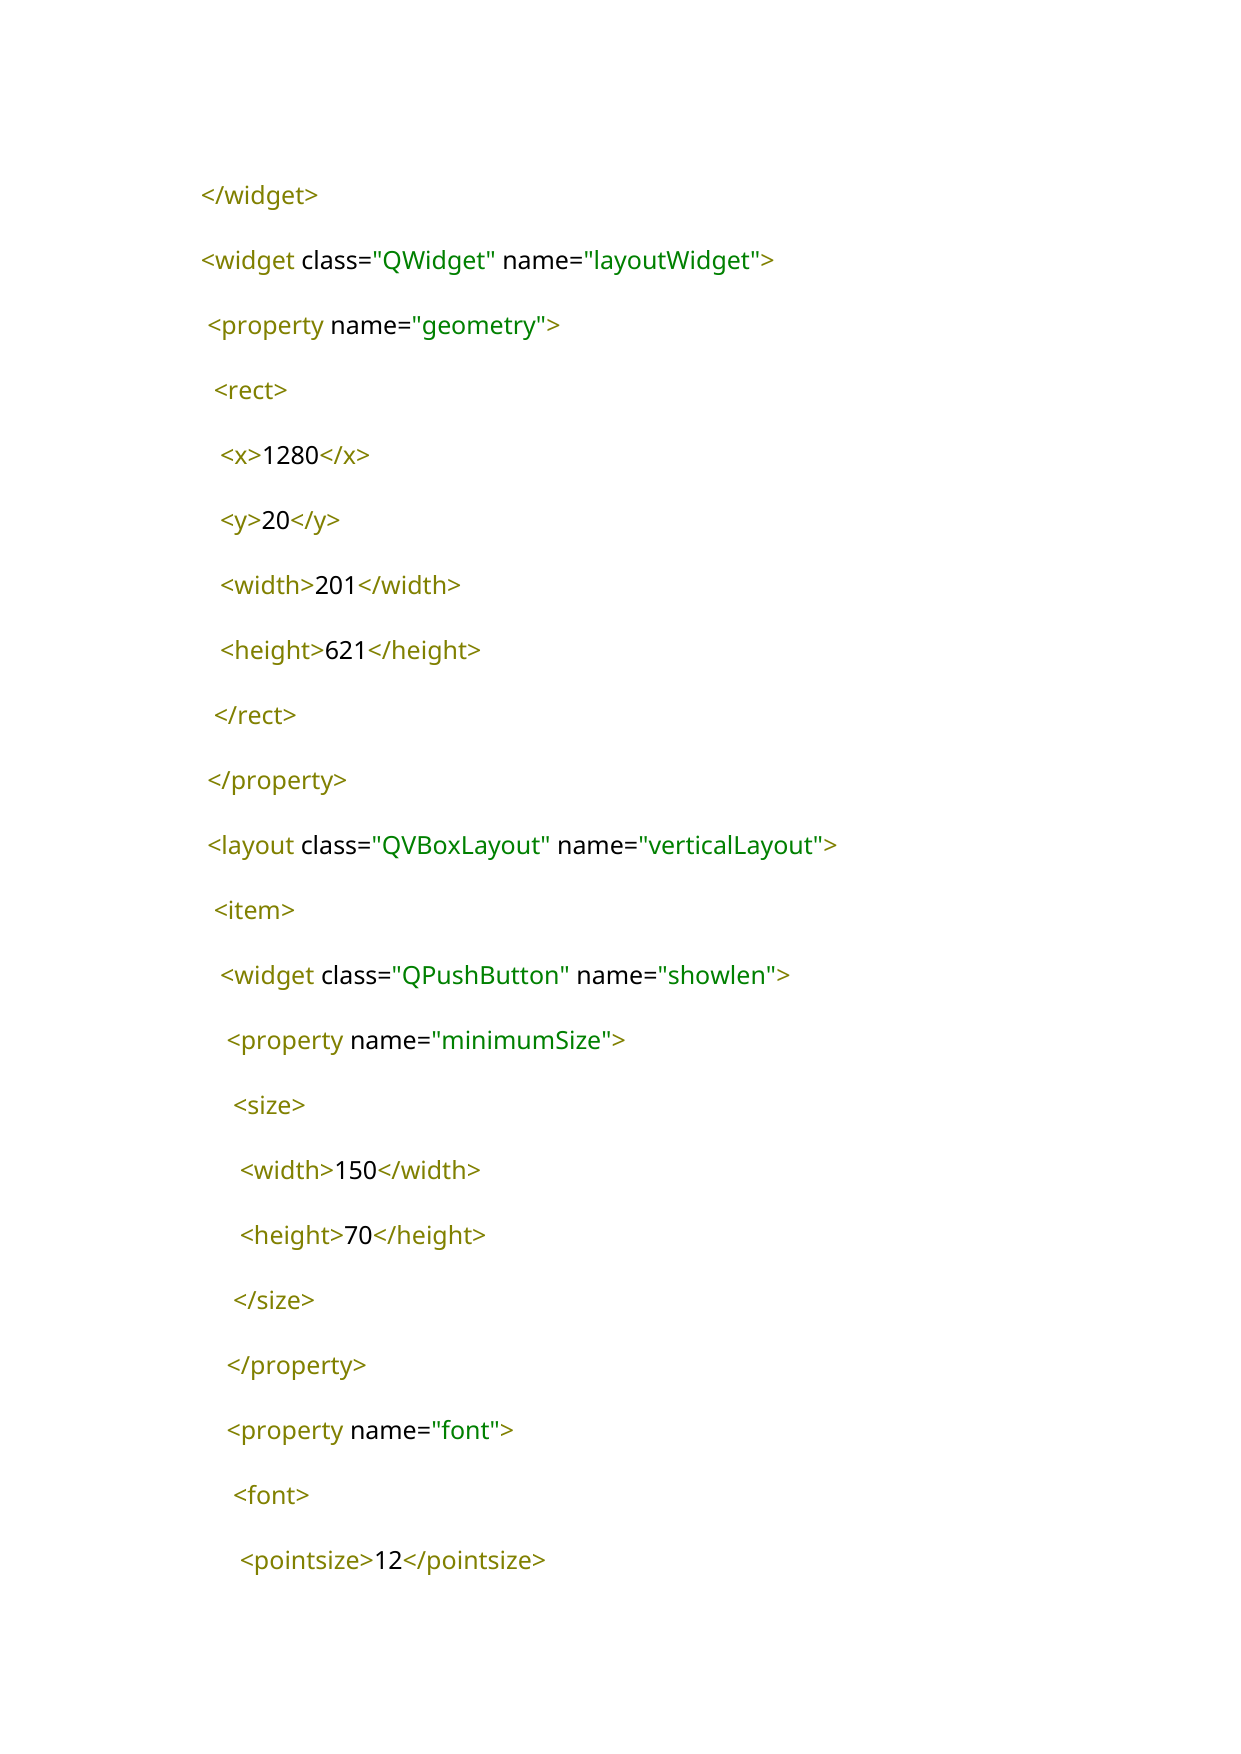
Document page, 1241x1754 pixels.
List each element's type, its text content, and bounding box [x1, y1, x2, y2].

text <layout class="QVBoxLayout" name="verticalLayout"> [187, 812, 1053, 877]
text </property> [187, 1332, 1053, 1397]
text </property> [187, 747, 1053, 812]
text <height>70</height> [187, 1202, 1053, 1267]
text <widget class="QPushButton" name="showlen"> [187, 942, 1053, 1007]
text </rect> [187, 682, 1053, 747]
text </size> [187, 1267, 1053, 1332]
text <property name="font"> [187, 1397, 1053, 1462]
text <width>201</width> [187, 552, 1053, 617]
text <size> [187, 1072, 1053, 1137]
text <height>621</height> [187, 617, 1053, 682]
text <property name="geometry"> [187, 292, 1053, 357]
text <property name="minimumSize"> [187, 1007, 1053, 1072]
text </widget> [187, 162, 1053, 227]
text <y>20</y> [187, 487, 1053, 552]
text <item> [187, 877, 1053, 942]
text <rect> [187, 357, 1053, 422]
text <font> [187, 1462, 1053, 1527]
text <widget class="QWidget" name="layoutWidget"> [187, 227, 1053, 292]
text <width>150</width> [187, 1137, 1053, 1202]
text <pointsize>12</pointsize> [187, 1527, 1053, 1592]
text <x>1280</x> [187, 422, 1053, 487]
